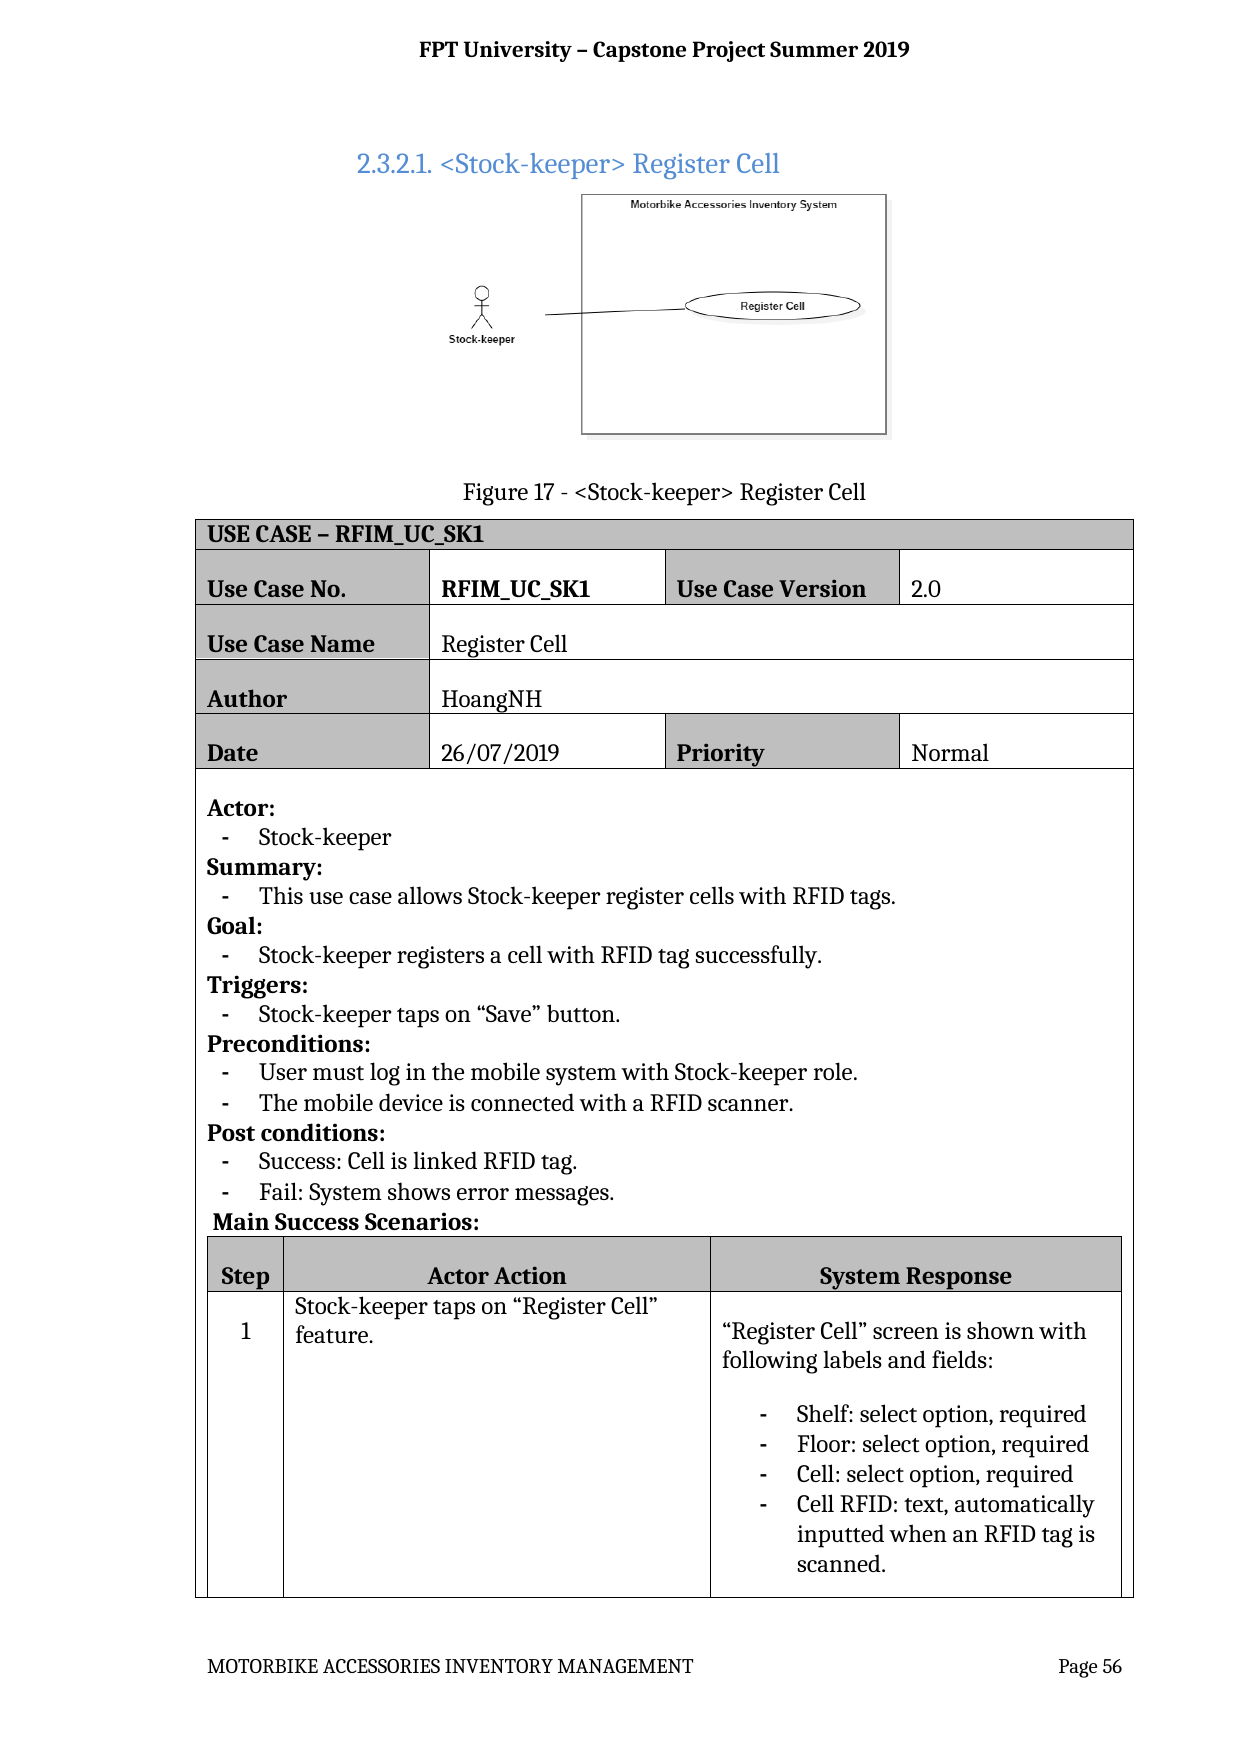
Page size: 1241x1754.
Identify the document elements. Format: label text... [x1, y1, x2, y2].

table_cell Author [196, 660, 429, 713]
table_cell HoangNH [430, 660, 1133, 713]
table_cell Use Case No. [196, 550, 429, 604]
table_cell 2.0 [900, 550, 1133, 604]
table_cell Use Case Version [666, 550, 899, 604]
table_cell Priority [666, 714, 899, 768]
picture [411, 186, 918, 466]
table_cell Date [196, 714, 429, 768]
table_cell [196, 769, 1133, 1597]
table_header USE CASE – RFIM_UC_SK1 [196, 520, 1133, 549]
table_cell RFIM_UC_SK1 [430, 550, 665, 604]
table_cell 26/07/2019 [430, 714, 665, 768]
table_cell Register Cell [430, 605, 1133, 658]
table_cell Use Case Name [196, 605, 429, 658]
text Figure 35 - <Stock-keeper> Register Cell [207, 478, 1122, 507]
table_cell Normal [900, 714, 1133, 768]
subtitle <Stock-keeper> Register Cell [357, 148, 1122, 181]
